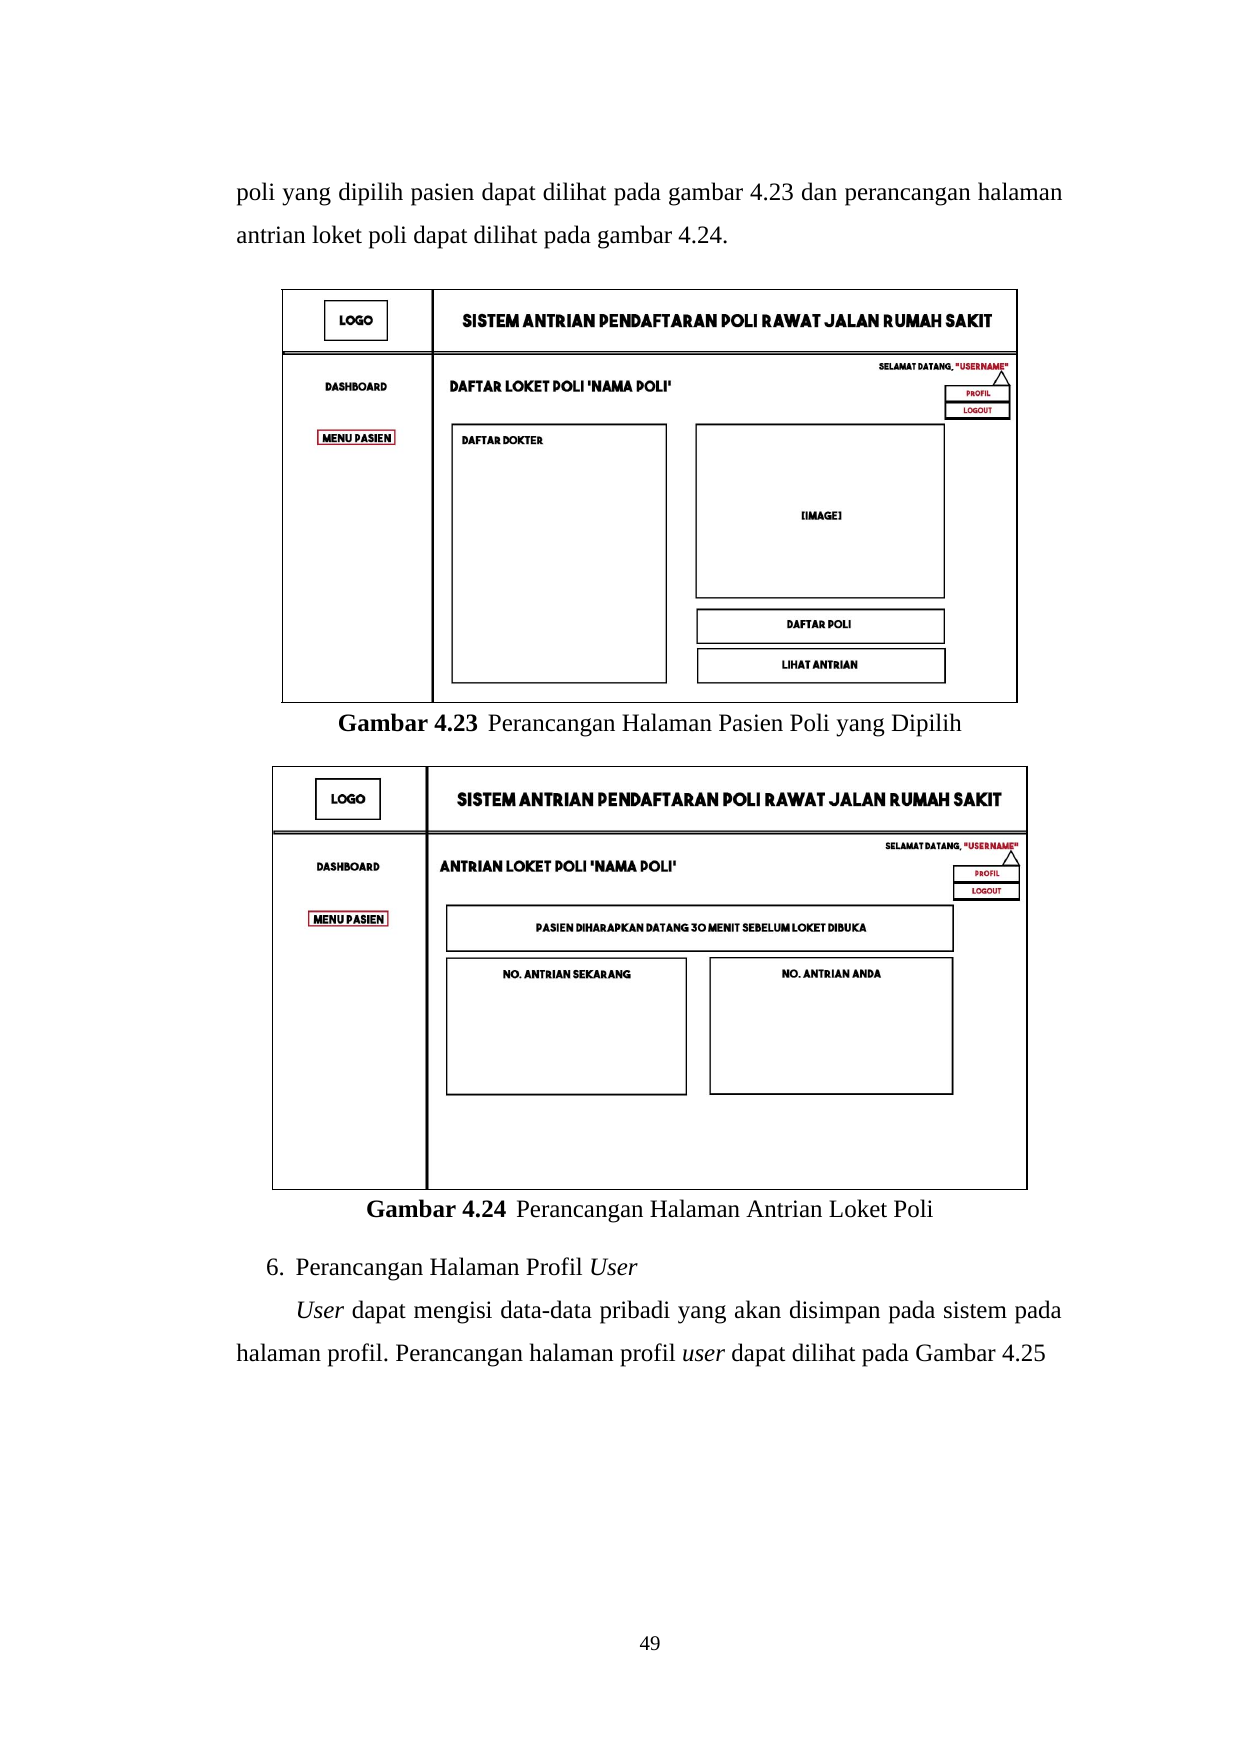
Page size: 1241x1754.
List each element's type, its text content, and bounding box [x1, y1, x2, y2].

text User dapat mengisi data-data pribadi yang akan disimpan pada sistem pada halaman profil. Perancangan halaman profil user dapat dilihat pada Gambar 4.25 [236, 1295, 1063, 1367]
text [236, 177, 1063, 249]
text Gambar 4.23 Perancangan Halaman Pasien Poli yang Dipilih [236, 708, 1063, 736]
picture [273, 767, 1026, 1189]
text Gambar 4.24 Perancangan Halaman Antrian Loket Poli [236, 1194, 1063, 1223]
picture [283, 290, 1016, 702]
text 6. Perancangan Halaman Profil User [266, 1252, 1063, 1281]
